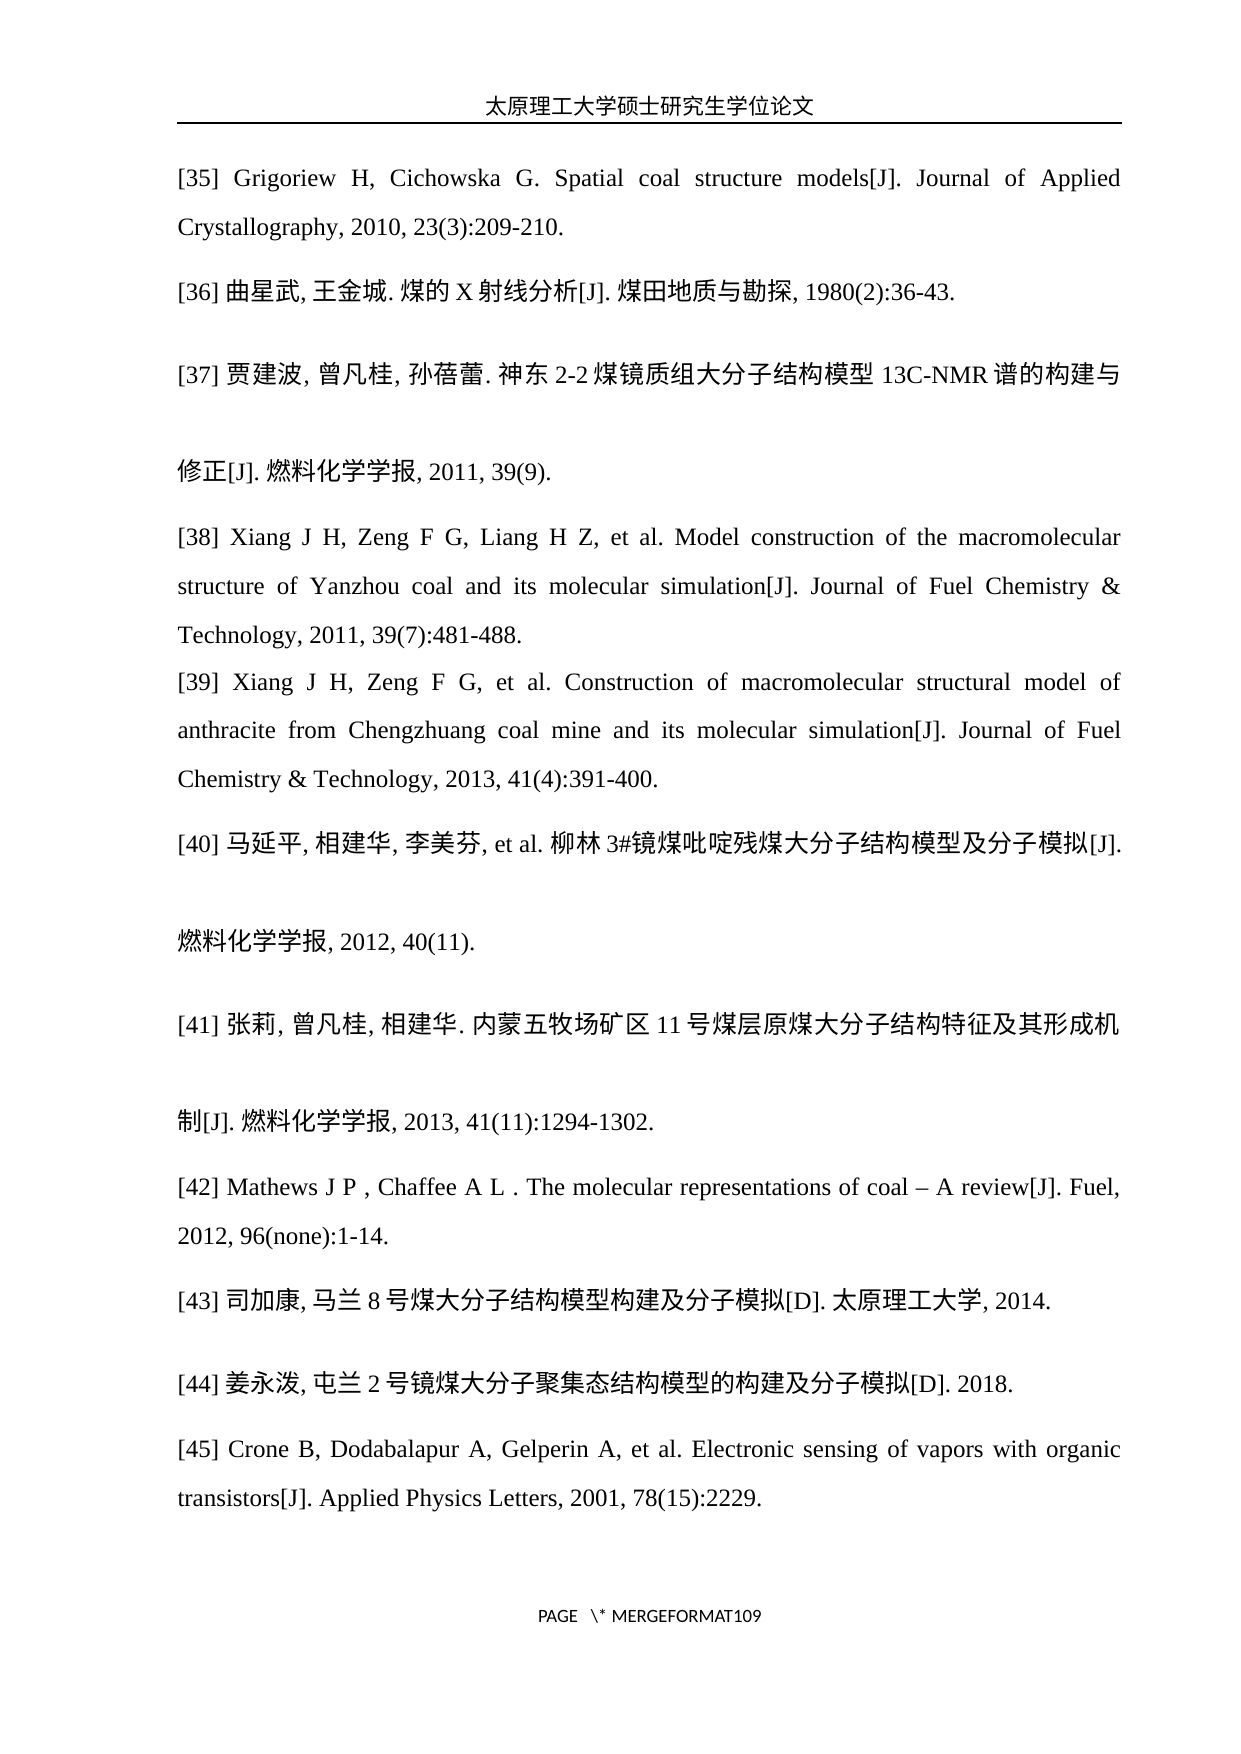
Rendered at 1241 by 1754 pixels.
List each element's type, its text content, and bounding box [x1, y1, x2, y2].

text [45] Crone B, Dodabalapur A, Gelperin A, et al. Electronic sensing of vapors with organic transistors[J]. Applied Physics Letters, 2001, 78(15):2229. [177, 1432, 1122, 1514]
text [39] Xiang J H, Zeng F G, et al. Construction of macromolecular structural model of anthracite from Chengzhuang coal mine and its molecular simulation[J]. Journal of Fuel Chemistry & Technology, 2013, 41(4):391-400. [177, 665, 1122, 795]
text [43] 司加康, 马兰8号煤大分子结构模型构建及分子模拟[D]. 太原理工大学, 2014. [177, 1266, 1122, 1331]
text [44] 姜永泼, 屯兰2号镜煤大分子聚集态结构模型的构建及分子模拟[D]. 2018. [177, 1349, 1122, 1414]
text [36] 曲星武, 王金城. 煤的X射线分析[J]. 煤田地质与勘探, 1980(2):36-43. [177, 257, 1122, 322]
text [40] 马延平, 相建华, 李美芬, et al. 柳林3#镜煤吡啶残煤大分子结构模型及分子模拟[J]. 燃料化学学报, 2012, 40(11). [177, 809, 1122, 972]
text [37] 贾建波, 曾凡桂, 孙蓓蕾. 神东2-2煤镜质组大分子结构模型13C-NMR谱的构建与修正[J]. 燃料化学学报, 2011, 39(9). [177, 340, 1122, 502]
text [42] Mathews J P , Chaffee A L . The molecular representations of coal – A review[J]. Fuel, 2012, 96(none):1-14. [177, 1171, 1122, 1252]
text [35] Grigoriew H, Cichowska G. Spatial coal structure models[J]. Journal of Applied Crystallography, 2010, 23(3):209-210. [177, 161, 1122, 242]
text [41] 张莉, 曾凡桂, 相建华. 内蒙五牧场矿区11号煤层原煤大分子结构特征及其形成机制[J]. 燃料化学学报, 2013, 41(11):1294-1302. [177, 990, 1122, 1152]
text [38] Xiang J H, Zeng F G, Liang H Z, et al. Model construction of the macromolecular structure of Yanzhou coal and its molecular simulation[J]. Journal of Fuel Chemistry & Technology, 2011, 39(7):481-488. [177, 521, 1122, 651]
